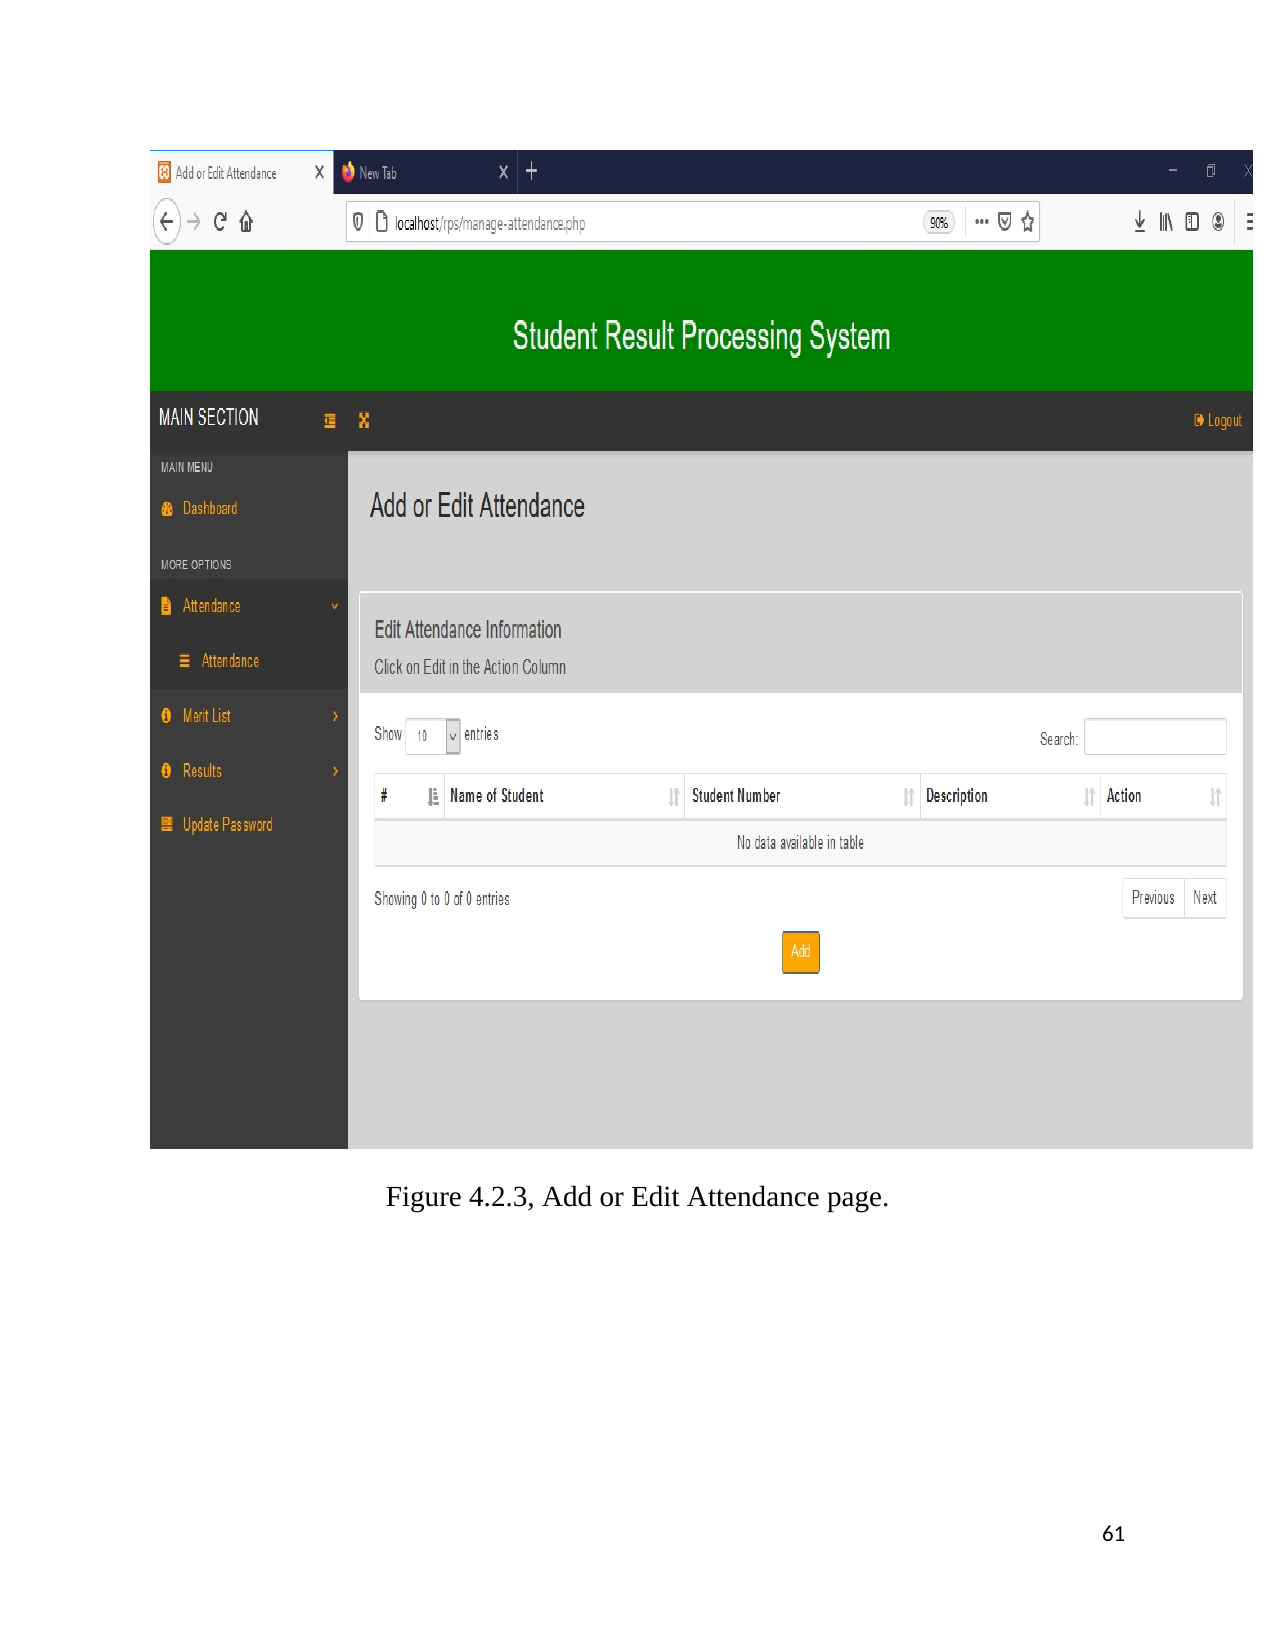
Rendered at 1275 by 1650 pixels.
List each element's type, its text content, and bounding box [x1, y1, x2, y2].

text Figure 4.2.3, Add or Edit Attendance page. [150, 1179, 1125, 1213]
picture [150, 150, 1253, 1149]
